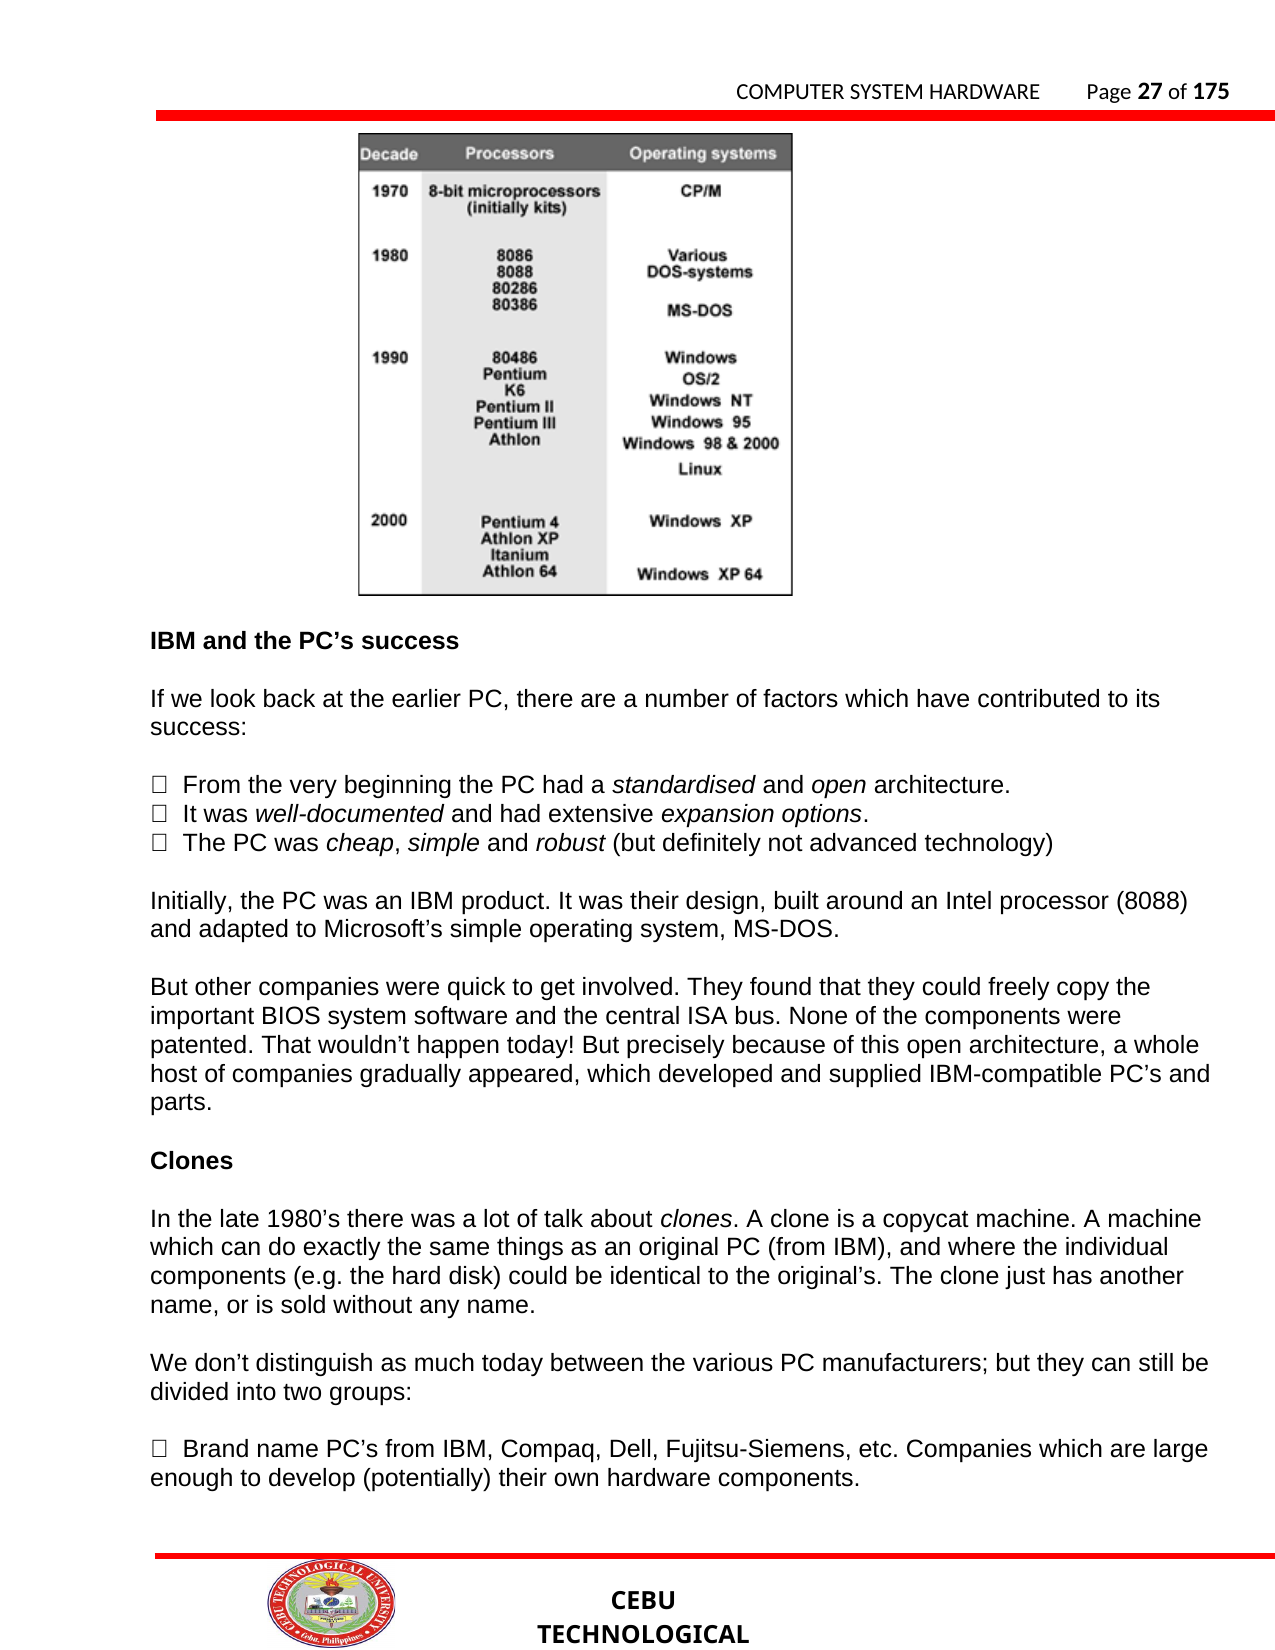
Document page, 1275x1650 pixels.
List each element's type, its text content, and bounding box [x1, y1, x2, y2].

picture [267, 1559, 396, 1648]
picture [358, 133, 793, 596]
text Initially, the PC was an IBM product. It was their design, built around an Intel processor (8088) and adapted to Microsoft’s simple operating system, MS-DOS. [150, 886, 1230, 943]
text We don’t distinguish as much today between the various PC manufacturers; but they can still be divided into two groups: [150, 1348, 1230, 1405]
text IBM and the PC’s success [150, 625, 1230, 654]
text  From the very beginning the PC had a standardised and open architecture. [150, 770, 1230, 799]
text  Brand name PC’s from IBM, Compaq, Dell, Fujitsu-Siemens, etc. Companies which are large enough to develop (potentially) their own hardware components. [150, 1434, 1230, 1492]
text In the late 1980’s there was a lot of talk about clones. A clone is a copycat machine. A machine which can do exactly the same things as an original PC (from IBM), and where the individual components (e.g. the hard disk) could be identical to the original’s. The clone just has another name, or is sold without any name. [150, 1203, 1230, 1318]
text Clones [150, 1145, 1230, 1174]
text But other companies were quick to get involved. They found that they could freely copy the important BIOS system software and the central ISA bus. None of the components were patented. That wouldn’t happen today! But precisely because of this open architecture, a whole host of companies gradually appeared, which developed and supplied IBM-compatible PC’s and parts. [150, 972, 1230, 1116]
text  The PC was cheap, simple and robust (but definitely not advanced technology) [150, 828, 1230, 856]
text If we look back at the earlier PC, there are a number of factors which have contributed to its success: [150, 683, 1230, 741]
text  It was well-documented and had extensive expansion options. [150, 799, 1230, 828]
